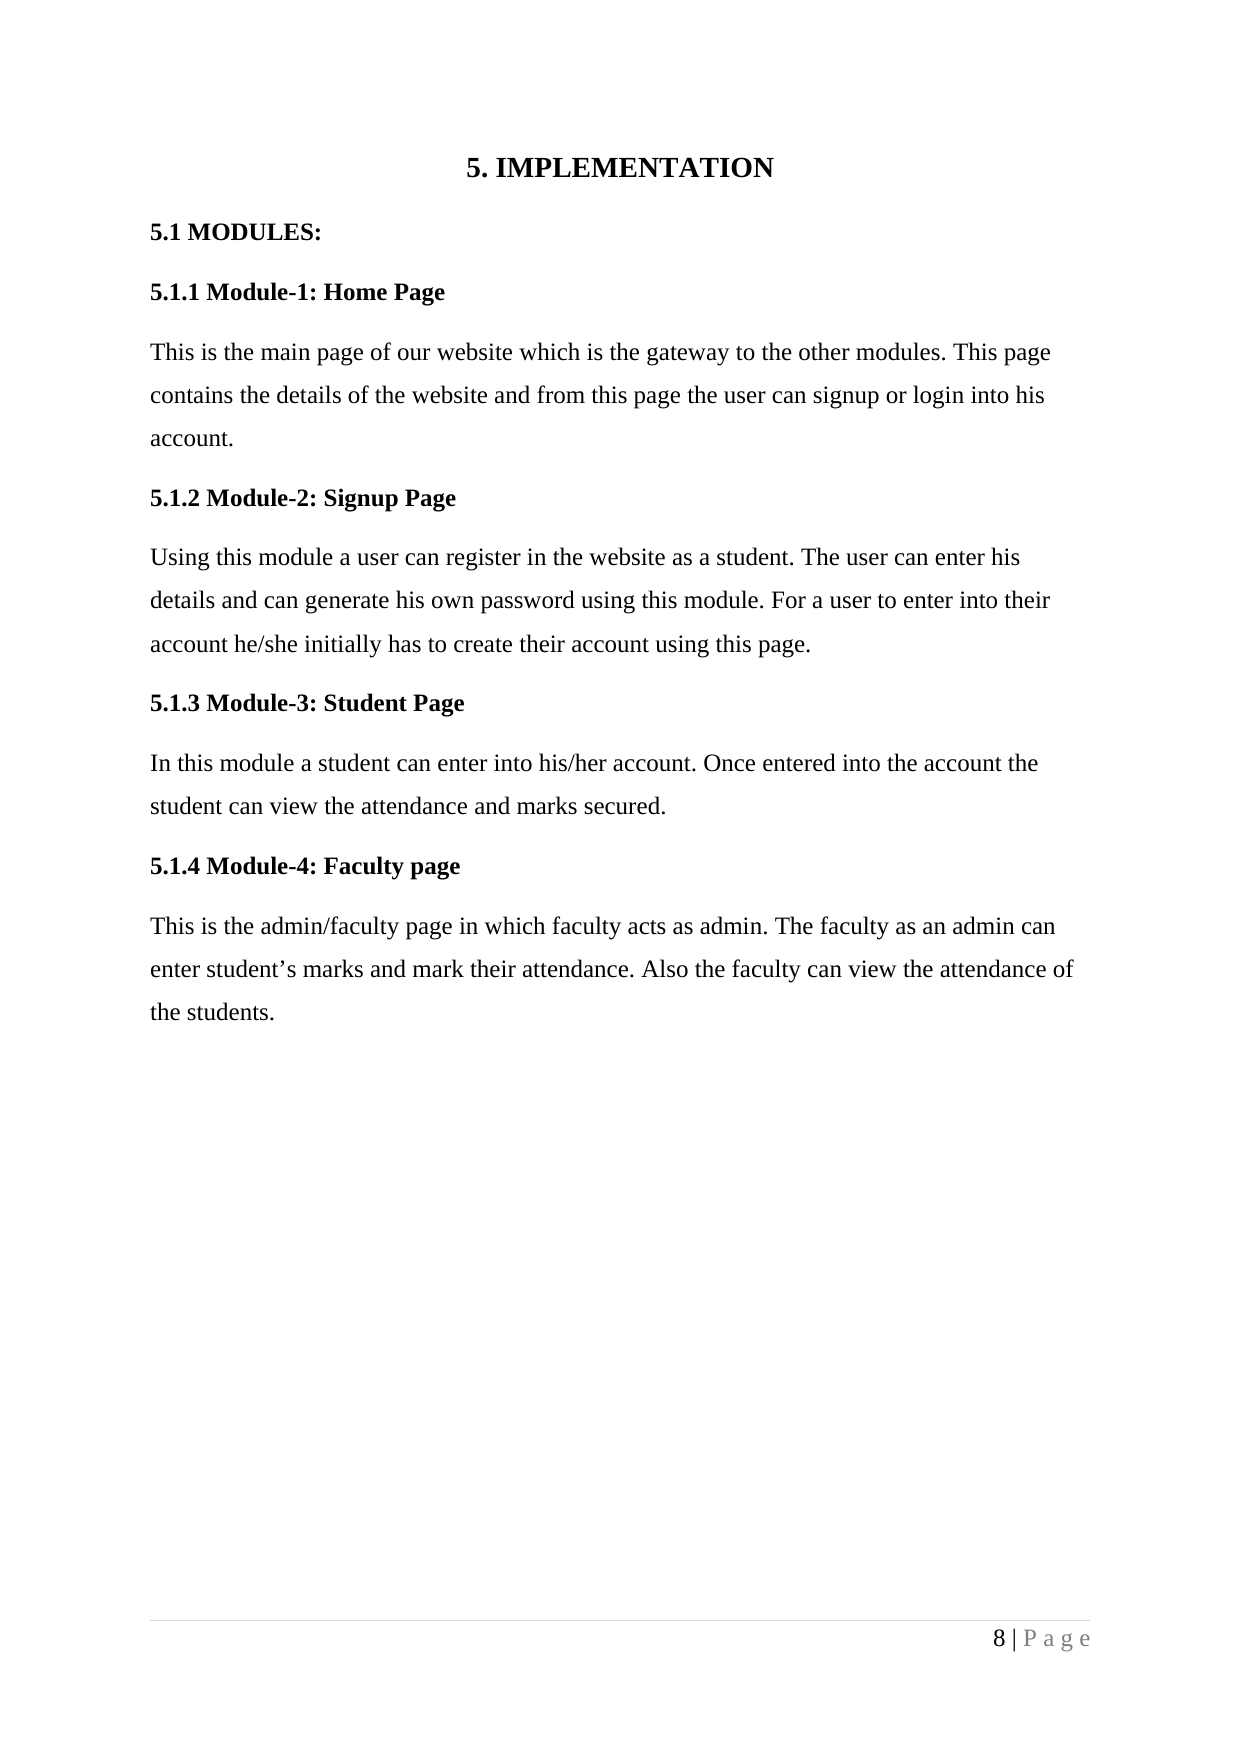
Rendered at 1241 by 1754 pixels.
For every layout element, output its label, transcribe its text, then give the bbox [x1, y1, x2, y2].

text This is the admin/faculty page in which faculty acts as admin. The faculty as an admin can enter student’s marks and mark their attendance. Also the faculty can view the attendance of the students. [150, 911, 1090, 1026]
text 5.1 MODULES: [150, 217, 1090, 246]
text This is the main page of our website which is the gateway to the other modules. This page contains the details of the website and from this page the user can signup or login into his account. [150, 337, 1090, 452]
text Using this module a user can register in the website as a student. The user can enter his details and can generate his own password using this module. For a user to enter into their account he/she initially has to create their account using this page. [150, 542, 1090, 657]
text 5. IMPLEMENTATION [150, 150, 1090, 183]
text 5.1.2 Module-2: Signup Page [150, 483, 1090, 511]
text 5.1.3 Module-3: Student Page [150, 688, 1090, 717]
text In this module a student can enter into his/her account. Once entered into the account the student can view the attendance and marks secured. [150, 748, 1090, 820]
text 5.1.1 Module-1: Home Page [150, 277, 1090, 306]
text 5.1.4 Module-4: Faculty page [150, 851, 1090, 880]
